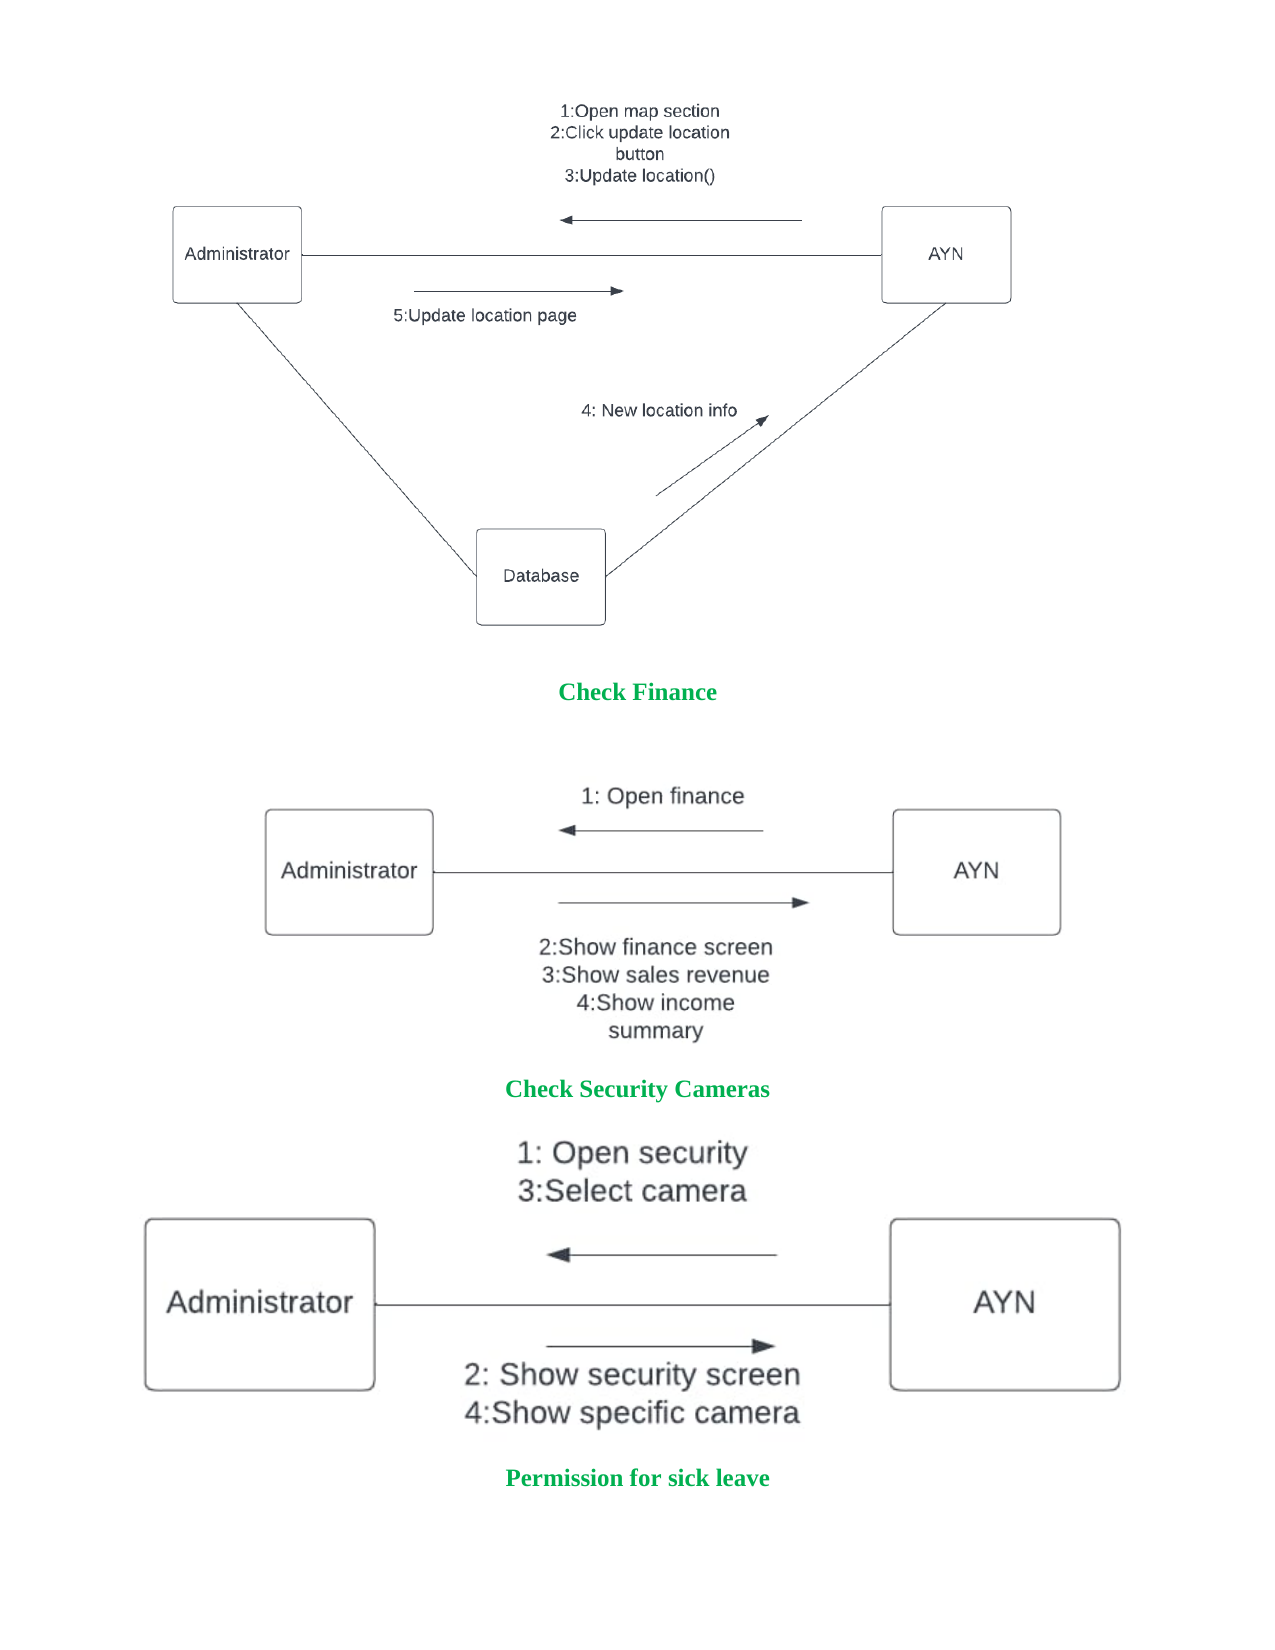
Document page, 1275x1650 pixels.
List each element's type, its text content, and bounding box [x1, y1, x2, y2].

text Permission for sick leave [75, 1463, 1200, 1492]
text Check Security Cameras [75, 1074, 1200, 1103]
picture [135, 1123, 1140, 1443]
text Check Finance [75, 677, 1200, 706]
picture [161, 726, 1114, 1054]
picture [141, 75, 1107, 657]
